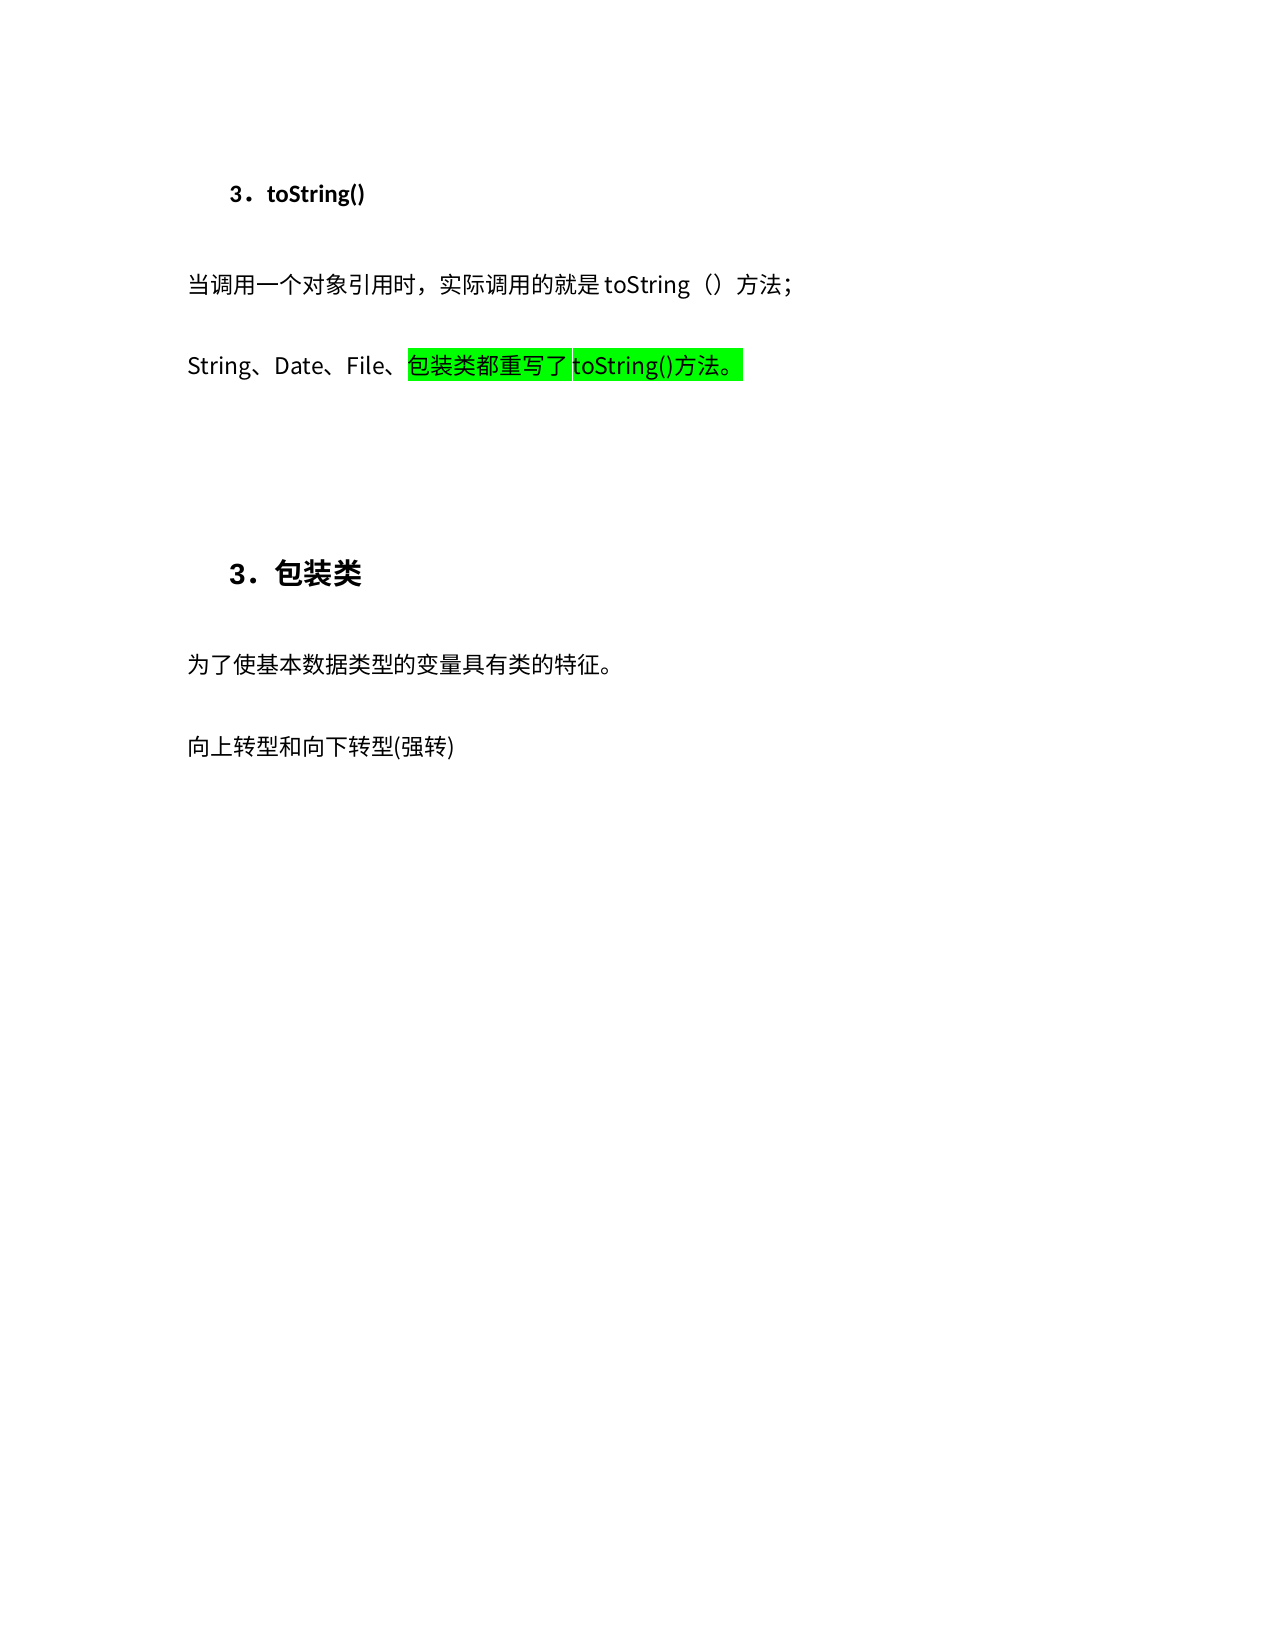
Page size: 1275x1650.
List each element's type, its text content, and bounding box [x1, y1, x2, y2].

text 向上转型和向下转型(强转) [187, 713, 1087, 778]
subtitle 包装类 [187, 539, 1087, 604]
text String、Date、File、包装类都重写了toString()方法。 [187, 332, 1087, 397]
text 当调用一个对象引用时，实际调用的就是toString（）方法； [187, 251, 1087, 316]
subtitle toString() [187, 159, 1087, 224]
text 为了使基本数据类型的变量具有类的特征。 [187, 631, 1087, 696]
